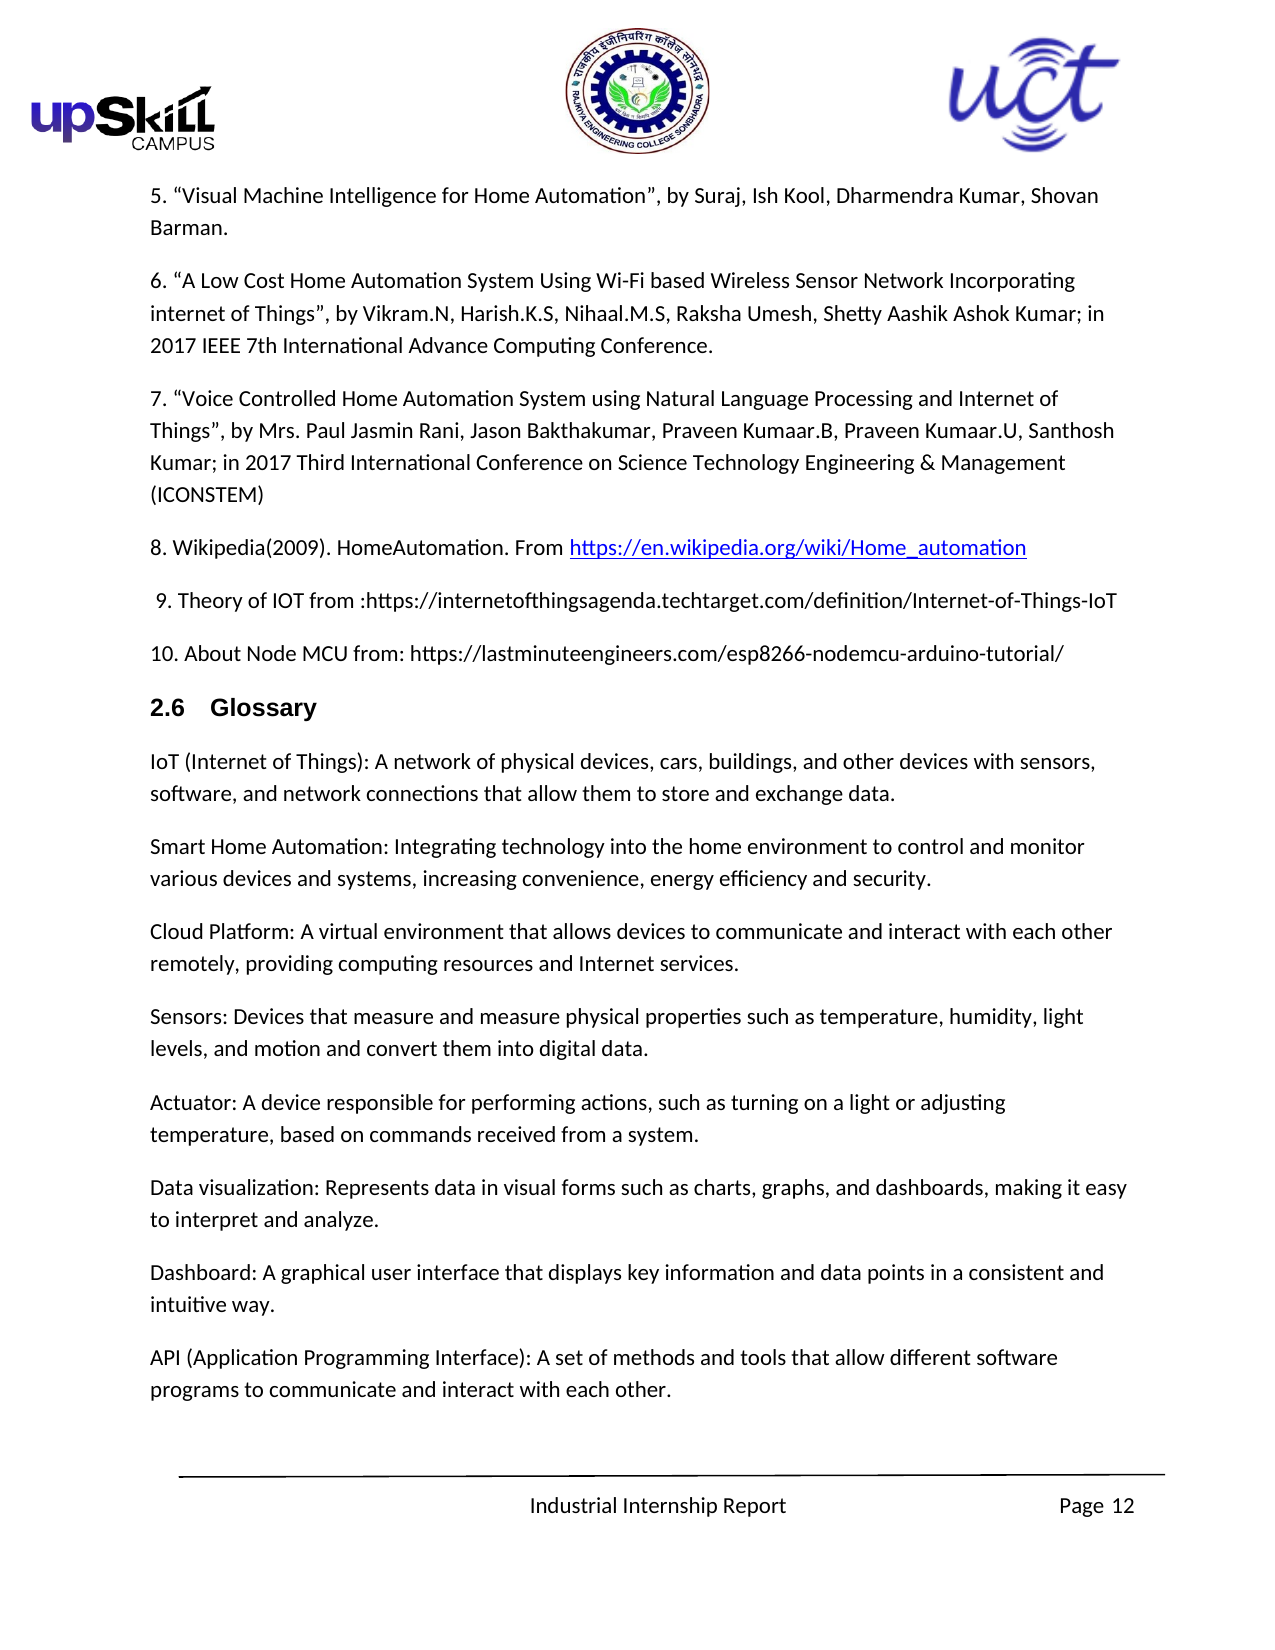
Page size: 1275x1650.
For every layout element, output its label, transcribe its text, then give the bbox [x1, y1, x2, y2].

text 7. “Voice Controlled Home Automation System using Natural Language Processing and Internet of Things”, by Mrs. Paul Jasmin Rani, Jason Bakthakumar, Praveen Kumaar.B, Praveen Kumaar.U, Santhosh Kumar; in 2017 Third International Conference on Science Technology Engineering & Management (ICONSTEM) [150, 384, 1134, 508]
text Actuator: A device responsible for performing actions, such as turning on a light or adjusting temperature, based on commands received from a system. [150, 1088, 1134, 1148]
text Data visualization: Represents data in visual forms such as charts, graphs, and dashboards, making it easy to interpret and analyze. [150, 1173, 1134, 1233]
picture [0, 73, 246, 154]
text 9. Theory of IOT from :https://internetofthingsagenda.techtarget.com/definition/Internet-of-Things-IoT [150, 587, 1134, 614]
picture [565, 28, 710, 154]
text 10. About Node MCU from: https://lastminuteengineers.com/esp8266-nodemcu-arduino-tutorial/ [150, 639, 1134, 668]
picture [946, 28, 1125, 154]
text Sensors: Devices that measure and measure physical properties such as temperature, humidity, light levels, and motion and convert them into digital data. [150, 1002, 1134, 1063]
text API (Application Programming Interface): A set of methods and tools that allow different software programs to communicate and interact with each other. [150, 1343, 1134, 1403]
text Smart Home Automation: Integrating technology into the home environment to control and monitor various devices and systems, increasing convenience, energy efficiency and security. [150, 832, 1134, 892]
text Cloud Platform: A virtual environment that allows devices to communicate and interact with each other remotely, providing computing resources and Internet services. [150, 917, 1134, 977]
text IoT (Internet of Things): A network of physical devices, cars, buildings, and other devices with sensors, software, and network connections that allow them to store and exchange data. [150, 747, 1134, 807]
text 8. Wikipedia(2009). HomeAutomation. From https://en.wikipedia.org/wiki/Home_automation [150, 533, 1134, 562]
text Dashboard: A graphical user interface that displays key information and data points in a consistent and intuitive way. [150, 1258, 1134, 1318]
text 5. “Visual Machine Intelligence for Home Automation”, by Suraj, Ish Kool, Dharmendra Kumar, Shovan Barman. [150, 181, 1134, 242]
text 6. “A Low Cost Home Automation System Using Wi-Fi based Wireless Sensor Network Incorporating internet of Things”, by Vikram.N, Harish.K.S, Nihaal.M.S, Raksha Umesh, Shetty Aashik Ashok Kumar; in 2017 IEEE 7th International Advance Computing Conference. [150, 267, 1134, 359]
subtitle Glossary [150, 697, 1134, 722]
